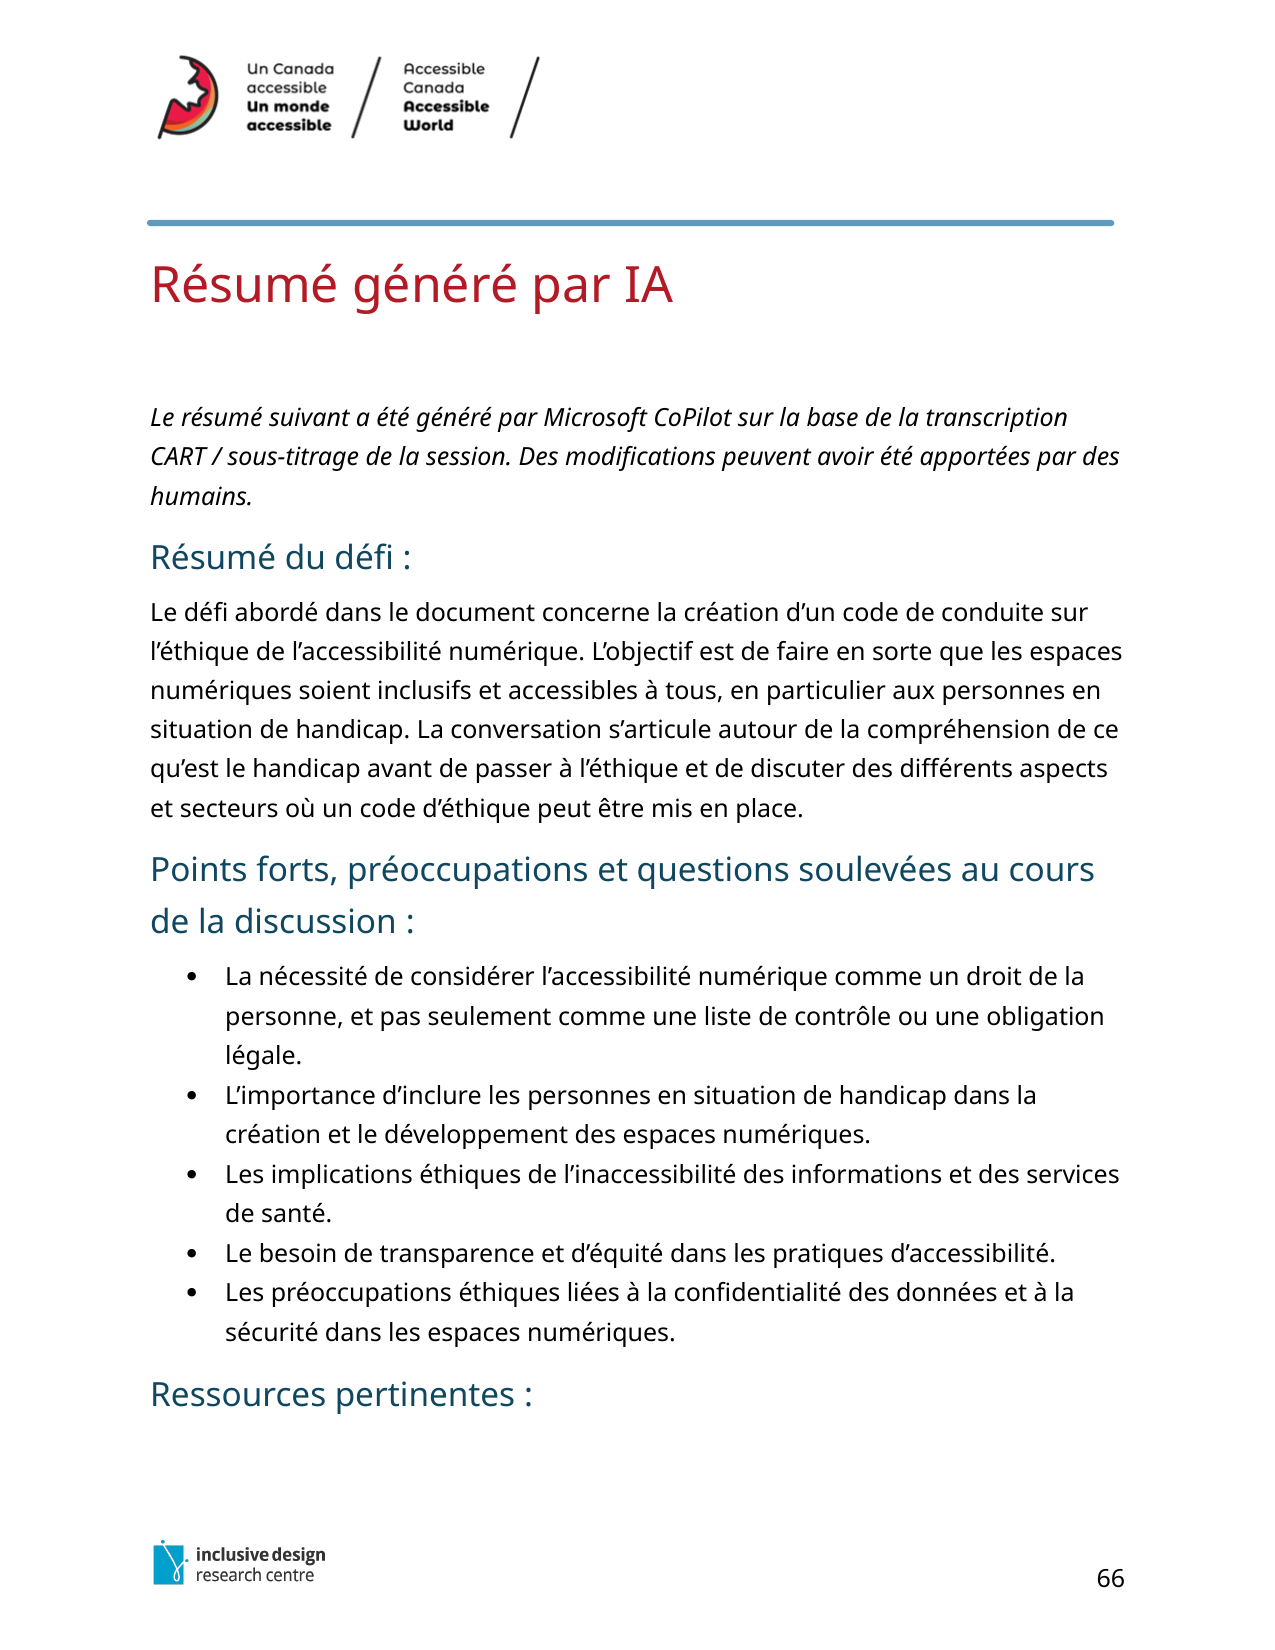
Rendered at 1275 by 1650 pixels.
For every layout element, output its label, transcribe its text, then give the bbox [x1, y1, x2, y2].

text Le défi abordé dans le document concerne la création d’un code de conduite sur l’éthique de l’accessibilité numérique. L’objectif est de faire en sorte que les espaces numériques soient inclusifs et accessibles à tous, en particulier aux personnes en situation de handicap. La conversation s’articule autour de la compréhension de ce qu’est le handicap avant de passer à l’éthique et de discuter des différents aspects et secteurs où un code d’éthique peut être mis en place. [150, 594, 1125, 824]
text Résumé du défi : [150, 534, 1125, 579]
list La nécessité de considérer l’accessibilité numérique comme un droit de la personne, et pas seulement comme une liste de contrôle ou une obligation légale. [187, 959, 1125, 1072]
text Le résumé suivant a été généré par Microsoft CoPilot sur la base de la transcription CART / sous-titrage de la session. Des modifications peuvent avoir été apportées par des humains. [150, 400, 1125, 512]
list L’importance d’inclure les personnes en situation de handicap dans la création et le développement des espaces numériques. [187, 1077, 1125, 1151]
list Les préoccupations éthiques liées à la confidentialité des données et à la sécurité dans les espaces numériques. [187, 1275, 1125, 1348]
text Résumé généré par IA [150, 249, 1125, 317]
list Le besoin de transparence et d’équité dans les pratiques d’accessibilité. [187, 1235, 1125, 1269]
text Points forts, préoccupations et questions soulevées au cours de la discussion : [150, 846, 1125, 944]
text Ressources pertinentes : [150, 1370, 1125, 1416]
list Les implications éthiques de l’inaccessibilité des informations et des services de santé. [187, 1156, 1125, 1230]
picture [150, 1538, 340, 1601]
picture [150, 48, 547, 147]
